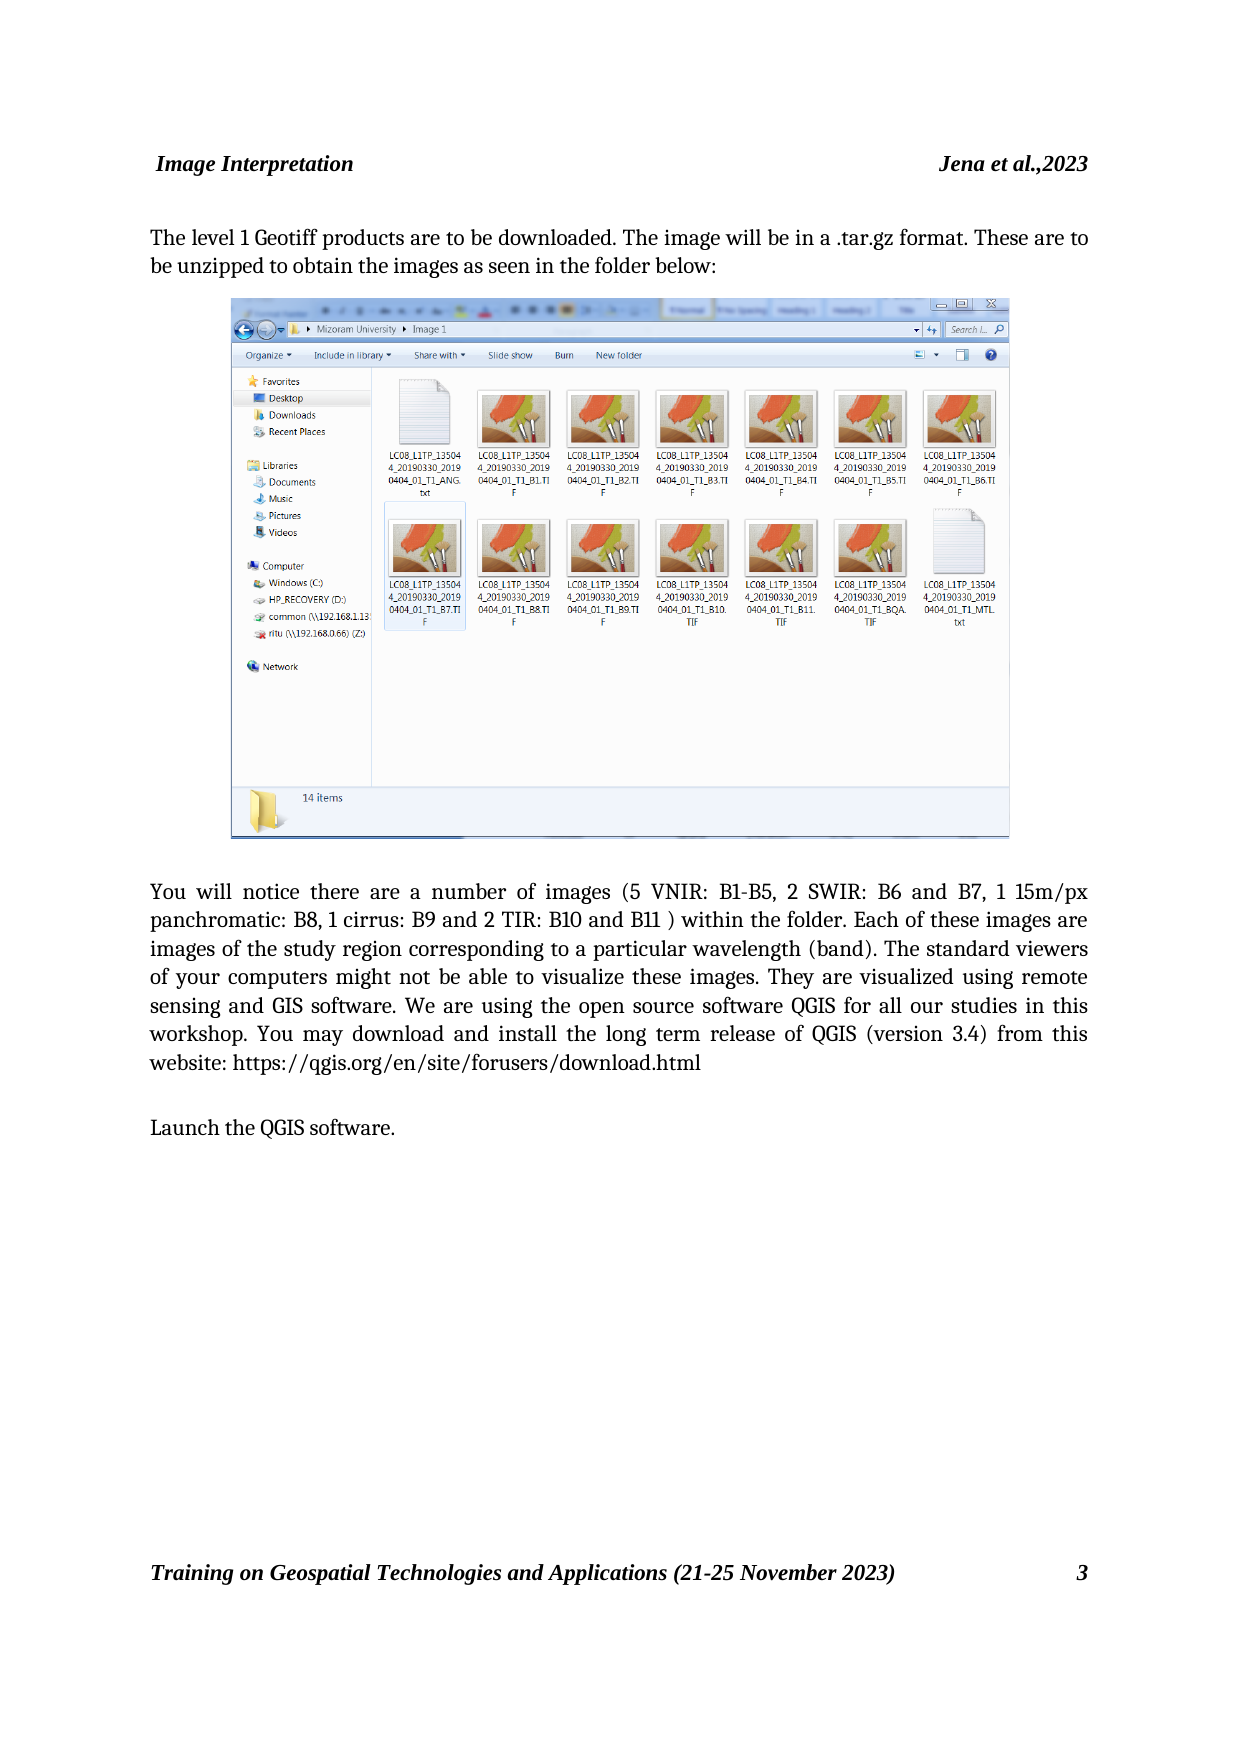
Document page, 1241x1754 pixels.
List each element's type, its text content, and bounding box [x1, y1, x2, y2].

text You will notice there are a number of images (5 VNIR: B1-B5, 2 SWIR: B6 and B7, 1 15m/px panchromatic: B8, 1 cirrus: B9 and 2 TIR: B10 and B11 ) within the folder. Each of these images are images of the study region corresponding to a particular wavelength (band). The standard viewers of your computers might not be able to visualize these images. They are visualized using remote sensing and GIS software. We are using the open source software QGIS for all our studies in this workshop. You may download and install the long term release of QGIS (version 3.4) from this website: https://qgis.org/en/site/forusers/download.html [150, 879, 1090, 1076]
picture [230, 298, 1010, 839]
text The level 1 Geotiff products are to be downloaded. The image will be in a .tar.gz format. These are to be unzipped to obtain the images as seen in the folder below: [150, 224, 1090, 279]
text Launch the QGIS software. [150, 1115, 1090, 1142]
